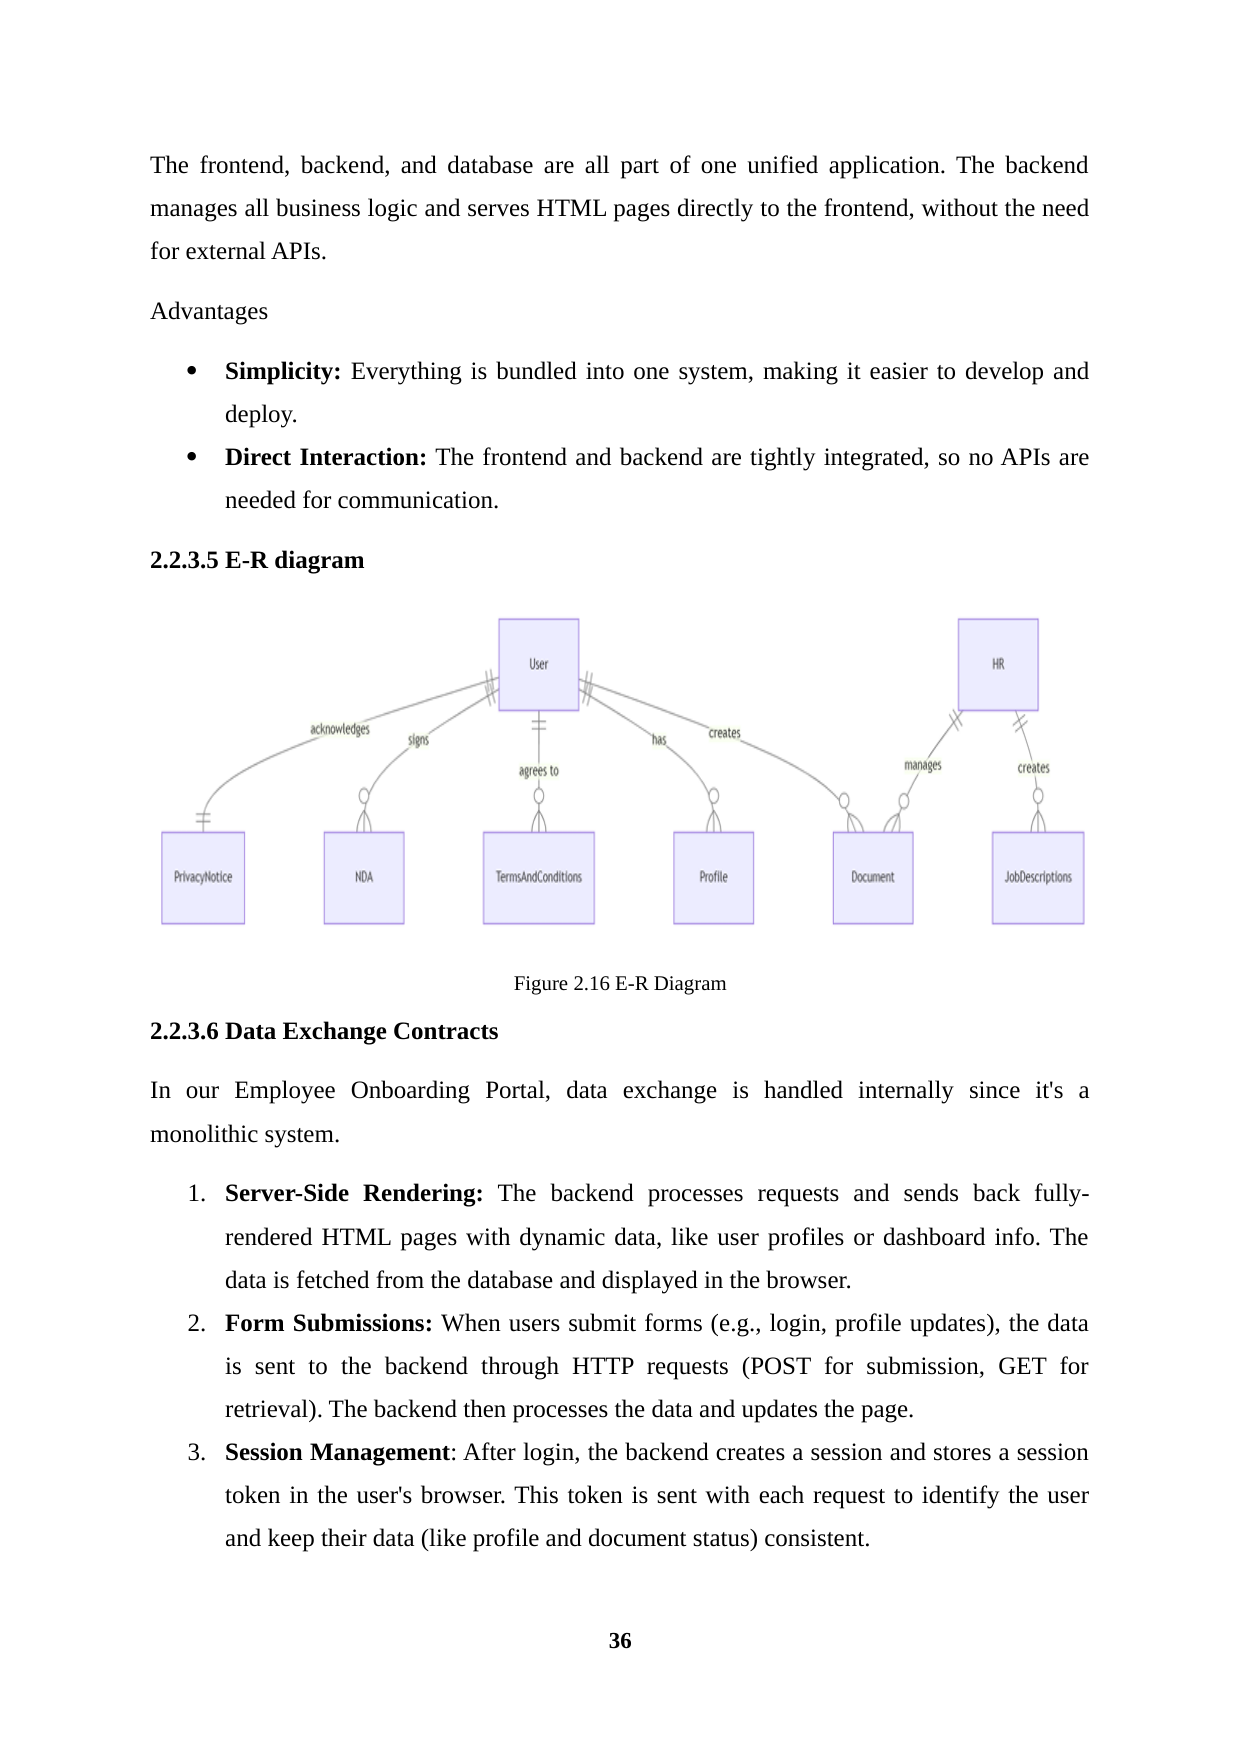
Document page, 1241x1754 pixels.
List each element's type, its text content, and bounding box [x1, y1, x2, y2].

text In our Employee Onboarding Portal, data exchange is handled internally since it's a monolithic system. [150, 1076, 1090, 1147]
text 2.2.3.5 E-R diagram [150, 545, 1090, 574]
text Figure 2.16 E-R Diagram [150, 971, 1090, 995]
list Form Submissions: When users submit forms (e.g., login, profile updates), the data is sent to the backend through HTTP requests (POST for submission, GET for retrieval). The backend then processes the data and updates the page. [187, 1308, 1090, 1423]
list Session Management: After login, the backend creates a session and stores a session token in the user's browser. This token is sent with each request to identify the user and keep their data (like profile and document status) consistent. [187, 1437, 1090, 1552]
picture [150, 604, 1123, 942]
text 2.2.3.6 Data Exchange Contracts [150, 1016, 1090, 1044]
list Server-Side Rendering: The backend processes requests and sends back fully-rendered HTML pages with dynamic data, like user profiles or dashboard info. The data is fetched from the database and displayed in the browser. [187, 1178, 1090, 1293]
text Advantages [150, 296, 1090, 325]
text The frontend, backend, and database are all part of one unified application. The backend manages all business logic and serves HTML pages directly to the frontend, without the need for external APIs. [150, 150, 1090, 265]
list Direct Interaction: The frontend and backend are tightly integrated, so no APIs are needed for communication. [187, 442, 1090, 514]
list Simplicity: Everything is bundled into one system, making it easier to develop and deploy. [187, 356, 1090, 428]
